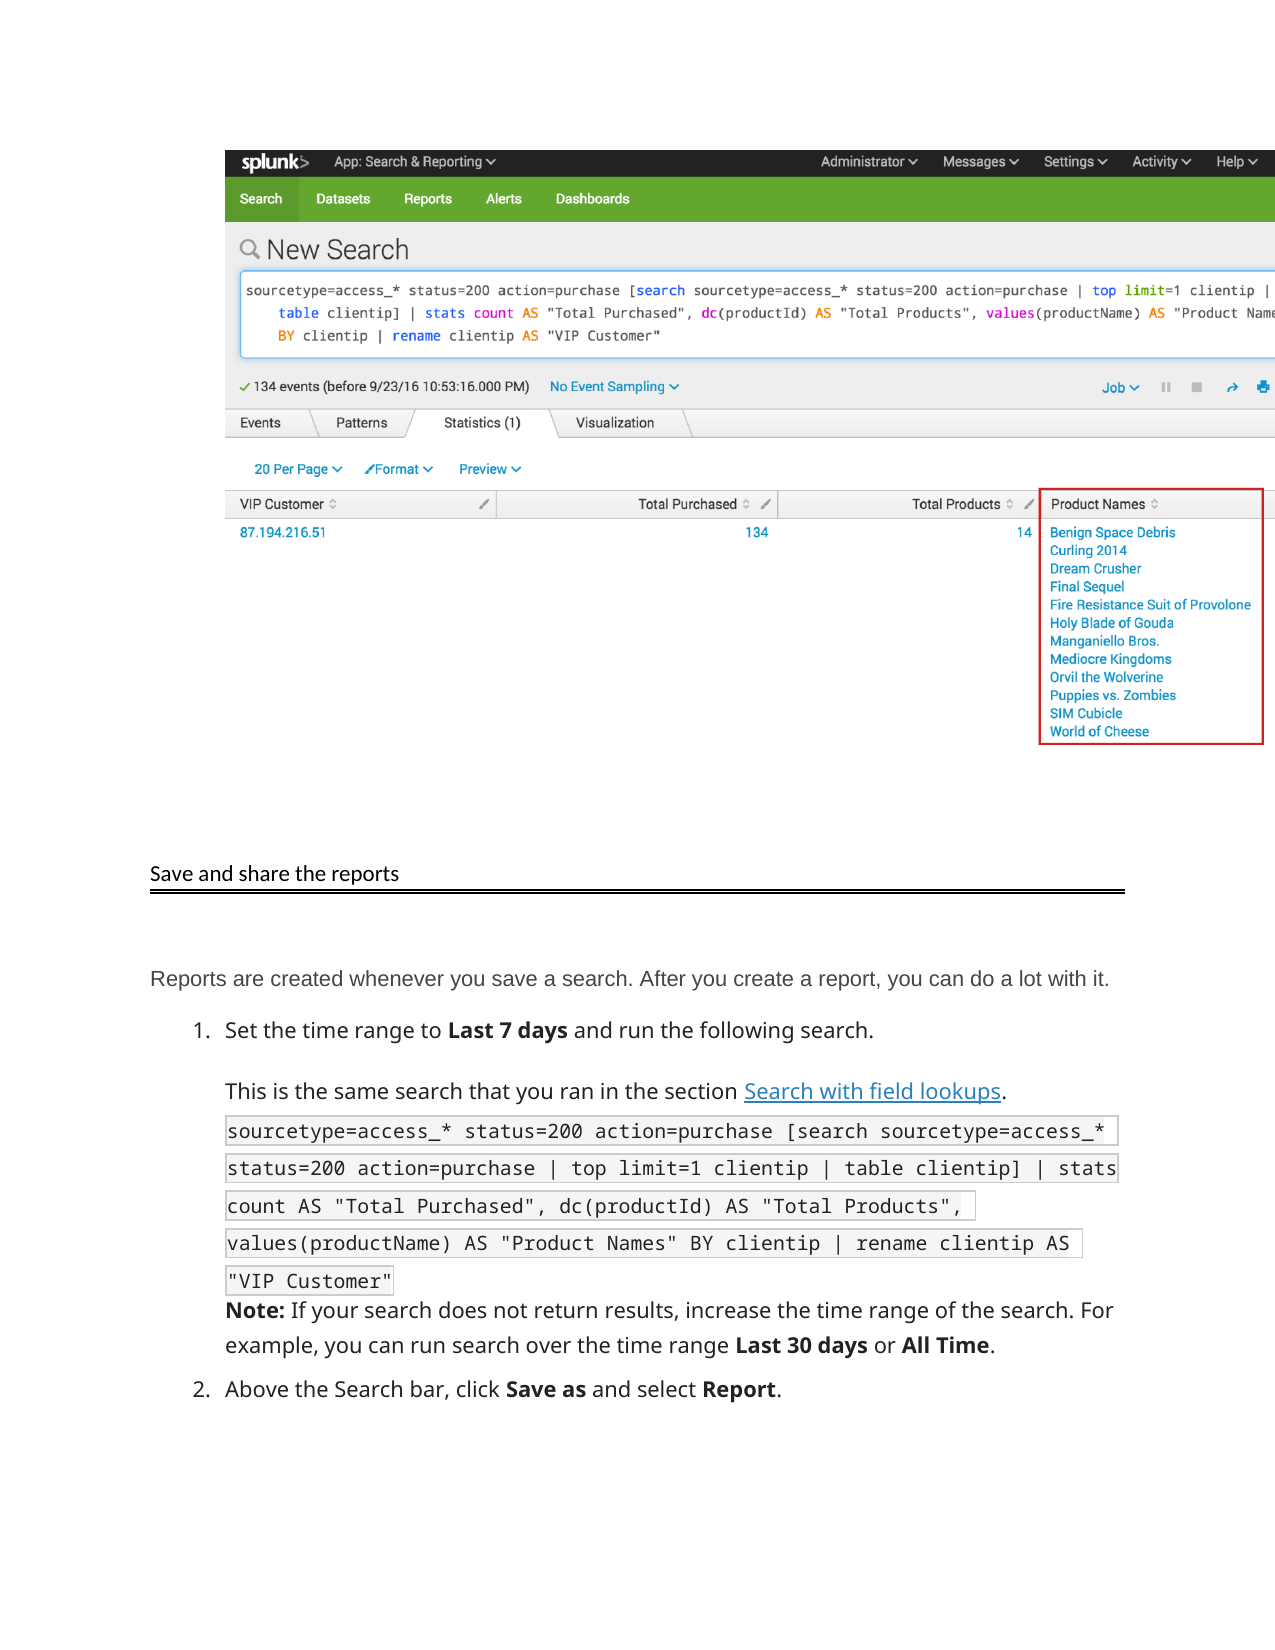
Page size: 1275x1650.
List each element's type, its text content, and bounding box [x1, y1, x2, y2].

text sourcetype=access_* status=200 action=purchase [search sourcetype=access_* status=200 action=purchase | top limit=1 clientip | table clientip] | stats count AS "Total Purchased", dc(productId) AS "Total Products", values(productName) AS "Product Names" BY clientip | rename clientip AS "VIP Customer" [225, 1108, 1125, 1296]
list Above the Search bar, click Save as and select Report. [192, 1366, 1125, 1404]
text This is the same search that you ran in the section Search with field lookups. [225, 1076, 1125, 1106]
list Set the time range to Last 7 days and run the following search. [192, 1007, 1125, 1044]
text Note: If your search does not return results, increase the time range of the search. For example, you can run search over the time range Last 30 days or All Time. [225, 1296, 1125, 1359]
picture [225, 150, 1275, 745]
text Save and share the reports [150, 849, 1125, 889]
text Reports are created whenever you save a search. After you create a report, you can do a lot with it. [150, 954, 1125, 991]
